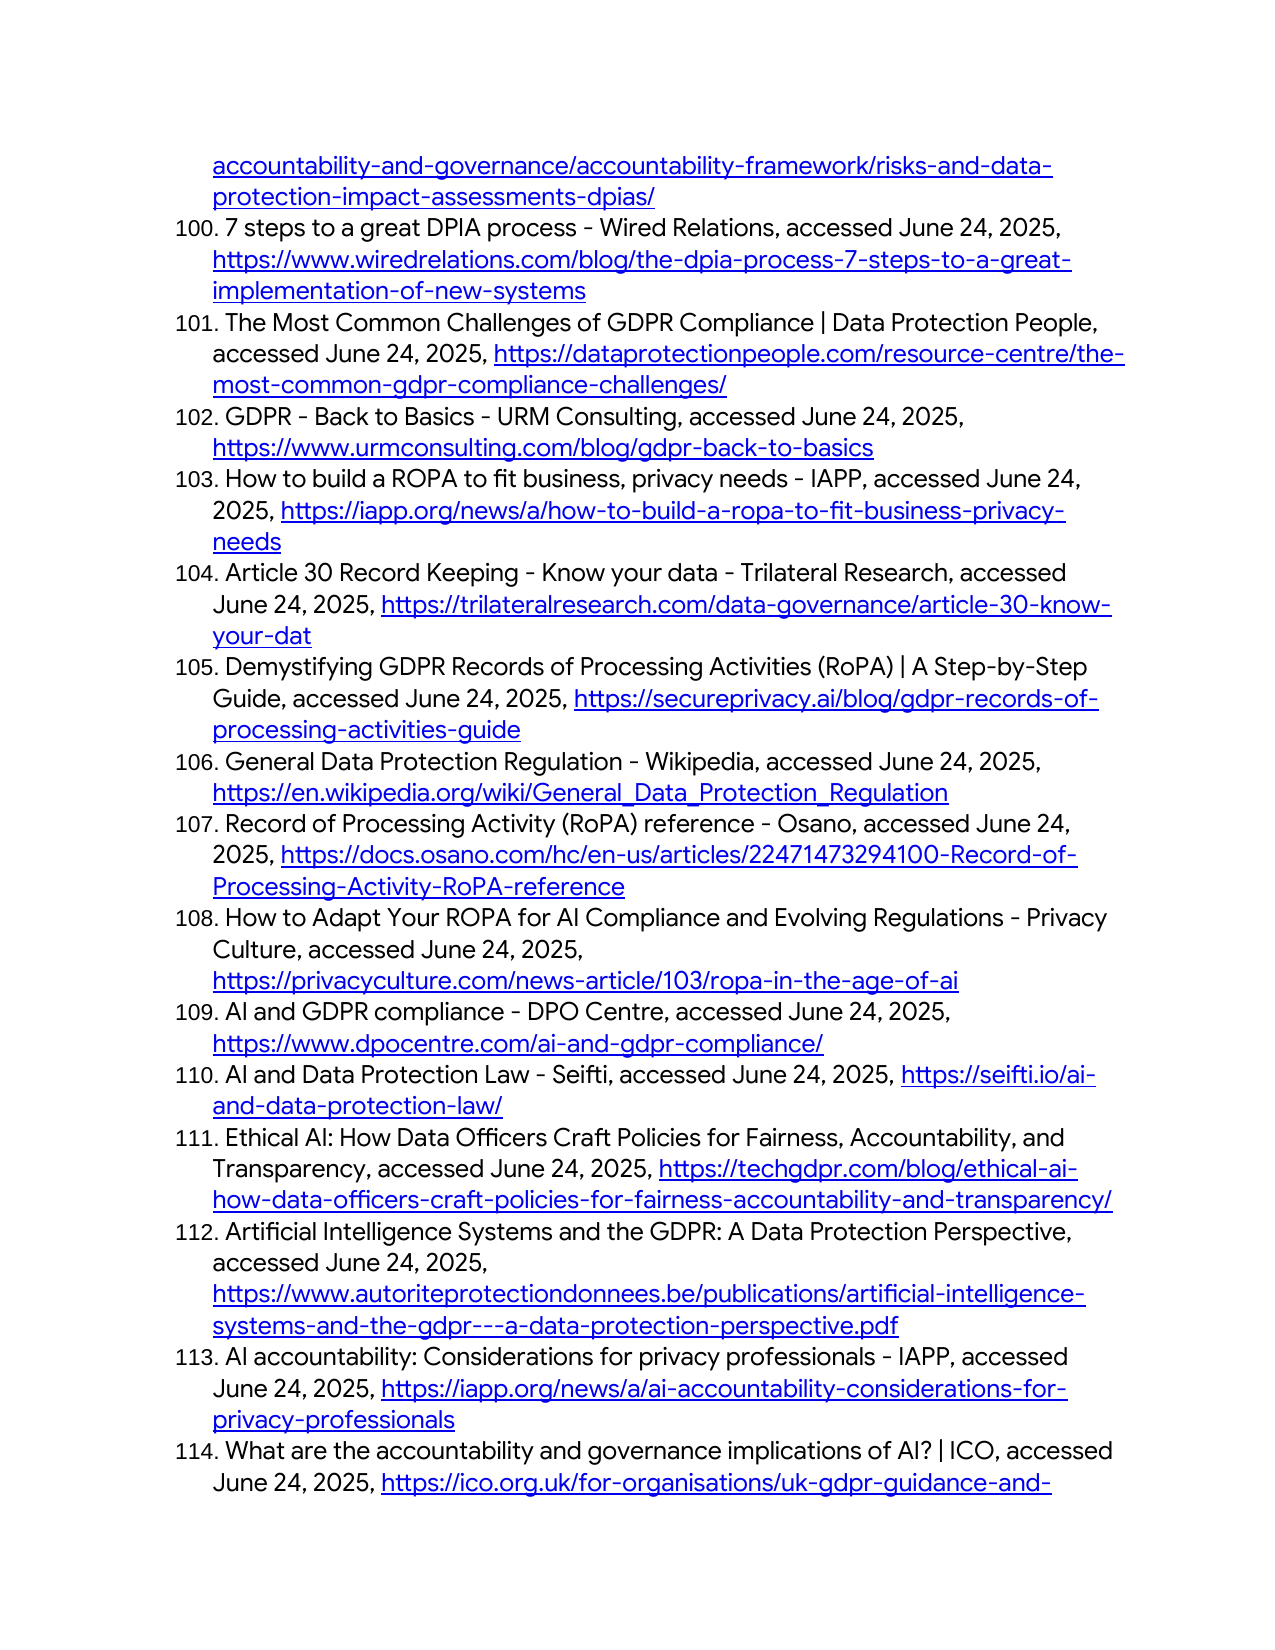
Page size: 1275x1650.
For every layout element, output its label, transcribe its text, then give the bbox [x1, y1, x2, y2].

list How to Adapt Your ROPA for AI Compliance and Evolving Regulations - Privacy Culture, accessed June 24, 2025, https://privacyculture.com/news-article/103/ropa-in-the-age-of-ai [175, 902, 1125, 997]
list Ethical AI: How Data Officers Craft Policies for Fairness, Accountability, and Transparency, accessed June 24, 2025, https://techgdpr.com/blog/ethical-ai-how-data-officers-craft-policies-for-fairness-accountability-and-transparency/ [175, 1122, 1125, 1216]
list How to build a ROPA to fit business, privacy needs - IAPP, accessed June 24, 2025, https://iapp.org/news/a/how-to-build-a-ropa-to-fit-business-privacy-needs [175, 463, 1125, 558]
list AI accountability: Considerations for privacy professionals - IAPP, accessed June 24, 2025, https://iapp.org/news/a/ai-accountability-considerations-for-privacy-professionals [175, 1341, 1125, 1436]
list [175, 1436, 1125, 1498]
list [175, 150, 1125, 213]
list AI and GDPR compliance - DPO Centre, accessed June 24, 2025, https://www.dpocentre.com/ai-and-gdpr-compliance/ [175, 997, 1125, 1059]
list The Most Common Challenges of GDPR Compliance | Data Protection People, accessed June 24, 2025, https://dataprotectionpeople.com/resource-centre/the-most-common-gdpr-compliance-challenges/ [175, 307, 1125, 401]
list Demystifying GDPR Records of Processing Activities (RoPA) | A Step-by-Step Guide, accessed June 24, 2025, https://secureprivacy.ai/blog/gdpr-records-of-processing-activities-guide [175, 652, 1125, 746]
list AI and Data Protection Law - Seifti, accessed June 24, 2025, https://seifti.io/ai-and-data-protection-law/ [175, 1059, 1125, 1122]
list 7 steps to a great DPIA process - Wired Relations, accessed June 24, 2025, https://www.wiredrelations.com/blog/the-dpia-process-7-steps-to-a-great-implementation-of-new-systems [175, 213, 1125, 307]
list GDPR - Back to Basics - URM Consulting, accessed June 24, 2025, https://www.urmconsulting.com/blog/gdpr-back-to-basics [175, 401, 1125, 463]
list Artificial Intelligence Systems and the GDPR: A Data Protection Perspective, accessed June 24, 2025, https://www.autoriteprotectiondonnees.be/publications/artificial-intelligence-systems-and-the-gdpr---a-data-protection-perspective.pdf [175, 1216, 1125, 1341]
list General Data Protection Regulation - Wikipedia, accessed June 24, 2025, https://en.wikipedia.org/wiki/General_Data_Protection_Regulation [175, 746, 1125, 808]
list Record of Processing Activity (RoPA) reference - Osano, accessed June 24, 2025, https://docs.osano.com/hc/en-us/articles/22471473294100-Record-of-Processing-Activity-RoPA-reference [175, 808, 1125, 902]
list Article 30 Record Keeping - Know your data - Trilateral Research, accessed June 24, 2025, https://trilateralresearch.com/data-governance/article-30-know-your-dat [175, 558, 1125, 652]
